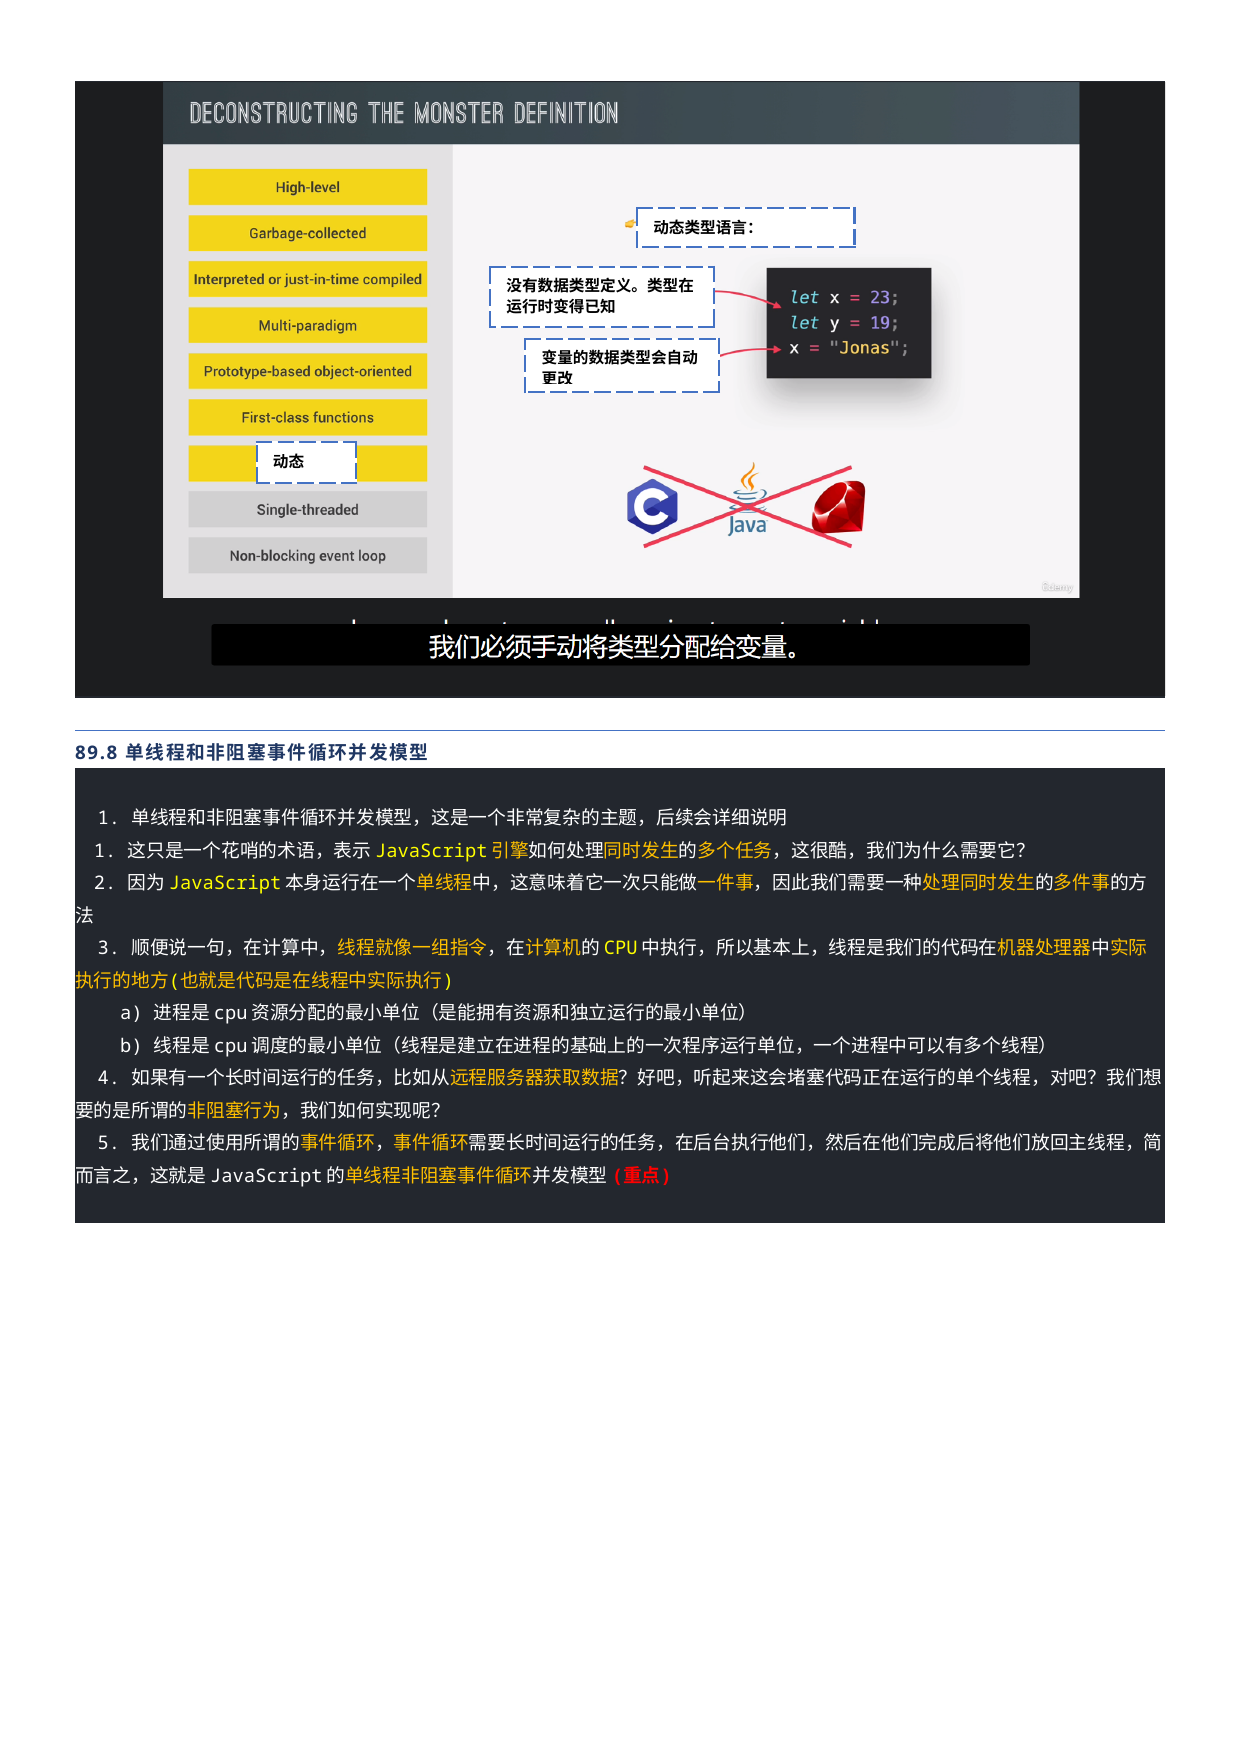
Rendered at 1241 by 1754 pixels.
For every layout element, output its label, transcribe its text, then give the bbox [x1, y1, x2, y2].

text 5. 我们通过使用所谓的事件循环，事件循环需要长时间运行的任务，在后台执行他们，然后在他们完成后将他们放回主线程，简而言之，这就是JavaScript的单线程非阻塞事件循环并发模型 (重点) [75, 1125, 1165, 1190]
text a) 进程是cpu资源分配的最小单位（是能拥有资源和独立运行的最小单位） [75, 995, 1165, 1028]
text b) 线程是cpu调度的最小单位（线程是建立在进程的基础上的一次程序运行单位，一个进程中可以有多个线程） [75, 1028, 1165, 1060]
text 3. 顺便说一句，在计算中，线程就像一组指令，在计算机的CPU中执行，所以基本上，线程是我们的代码在机器处理器中实际执行的地方(也就是代码是在线程中实际执行) [75, 930, 1165, 995]
text 1. 单线程和非阻塞事件循环并发模型，这是一个非常复杂的主题，后续会详细说明 [75, 800, 1165, 833]
text 1. 这只是一个花哨的术语，表示JavaScript引擎如何处理同时发生的多个任务，这很酷，我们为什么需要它？ [75, 833, 1165, 865]
text 2. 因为JavaScript本身运行在一个单线程中，这意味着它一次只能做一件事，因此我们需要一种处理同时发生的多件事的方法 [75, 865, 1165, 930]
text 4. 如果有一个长时间运行的任务，比如从远程服务器获取数据？好吧，听起来这会堵塞代码正在运行的单个线程，对吧？我们想要的是所谓的非阻塞行为，我们如何实现呢？ [75, 1060, 1165, 1125]
picture [75, 82, 1166, 696]
subtitle 89.8 单线程和非阻塞事件循环并发模型 [75, 731, 1165, 768]
